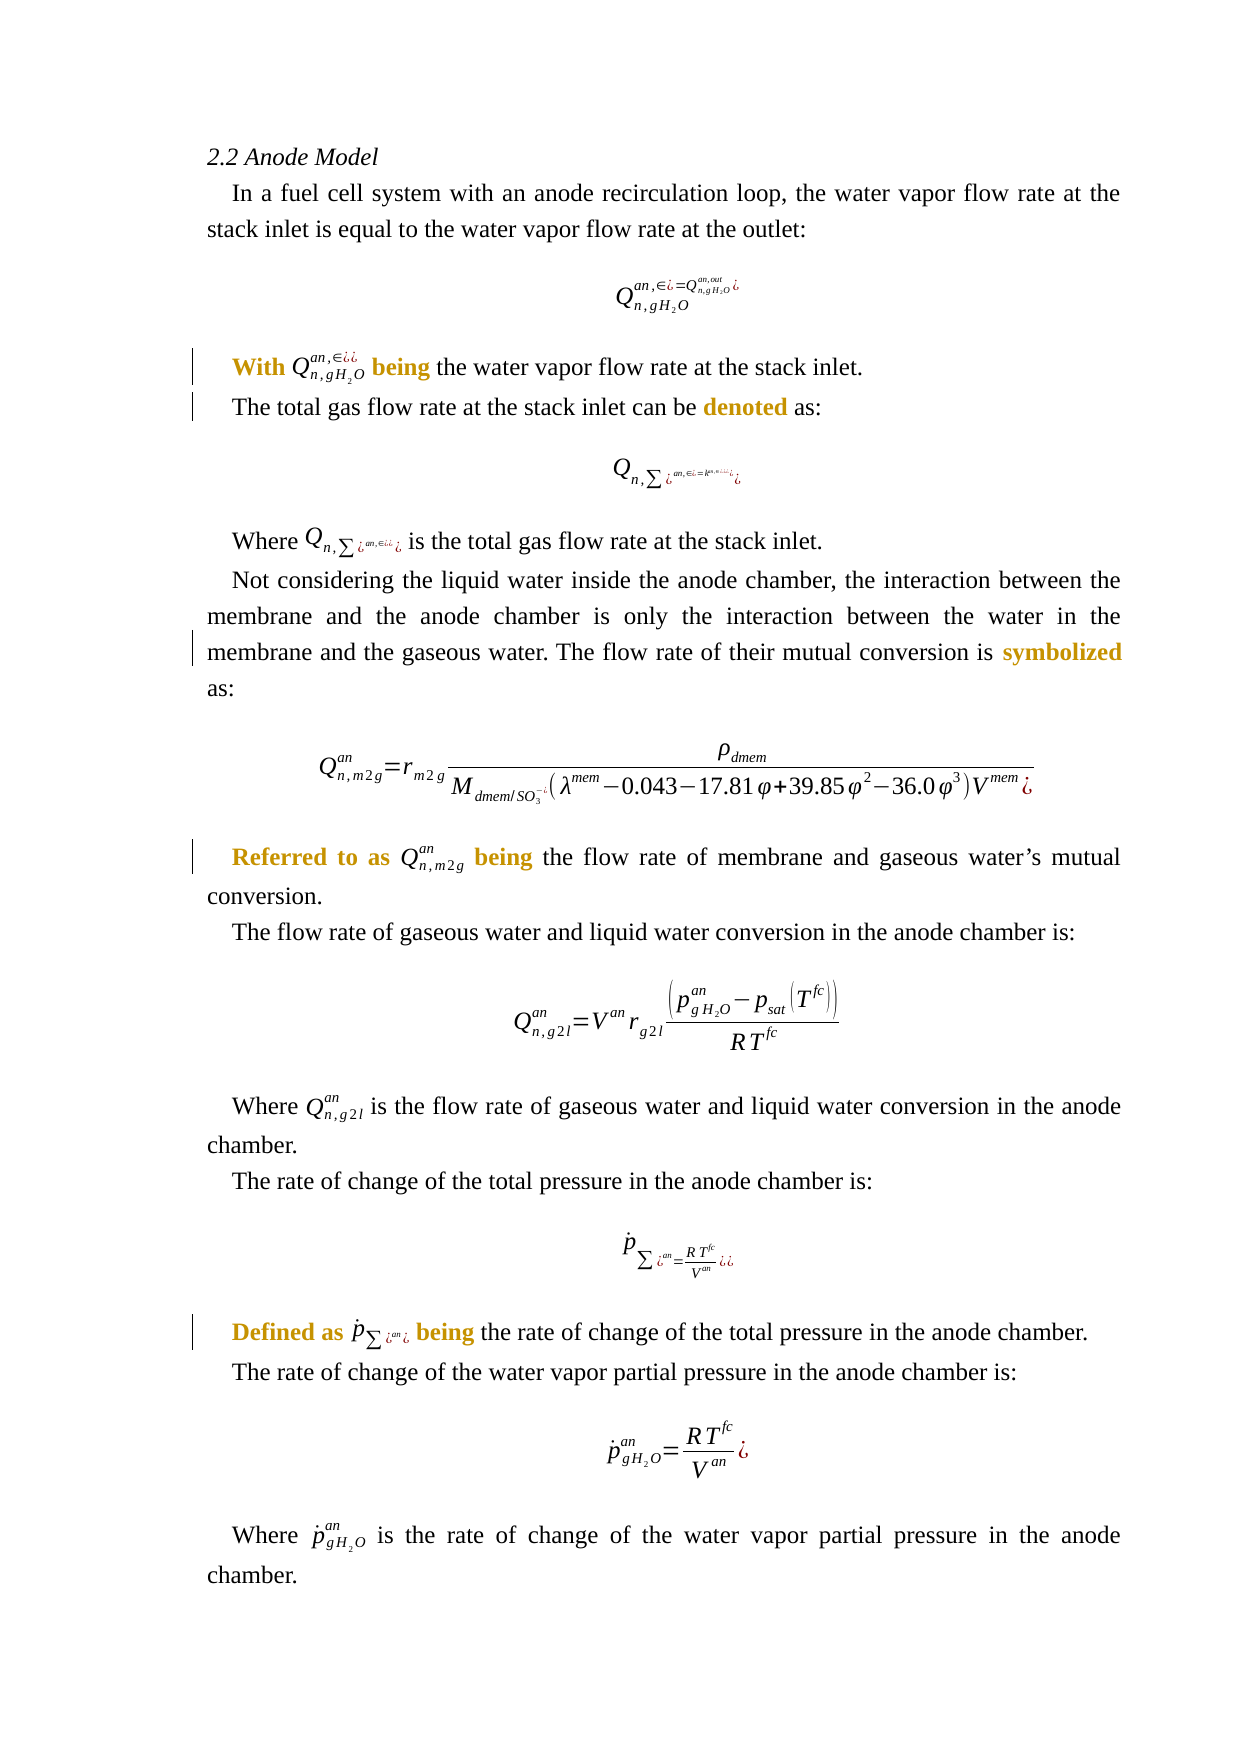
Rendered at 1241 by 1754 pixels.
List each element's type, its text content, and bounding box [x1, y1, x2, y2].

text Where is the total gas flow rate at the stack inlet. [207, 522, 1122, 558]
text (43) [207, 453, 1122, 490]
subtitle 2.2 Anode Model [207, 142, 1122, 171]
text The flow rate of gaseous water and liquid water conversion in the anode chamber is: [207, 917, 1122, 946]
text With being the water vapor flow rate at the stack inlet. [207, 348, 1122, 385]
text In a fuel cell system with an anode recirculation loop, the water vapor flow rate at the stack inlet is equal to the water vapor flow rate at the outlet: [207, 178, 1122, 242]
text (44) [207, 734, 1122, 807]
text The total gas flow rate at the stack inlet can be denoted as: [207, 392, 1122, 421]
text Where is the flow rate of gaseous water and liquid water conversion in the anode chamber. [207, 1088, 1122, 1159]
text (47) [207, 1418, 1122, 1484]
text (42) [207, 274, 1122, 316]
text (46) [207, 1227, 1122, 1282]
text The rate of change of the total pressure in the anode chamber is: [207, 1166, 1122, 1195]
text Not considering the liquid water inside the anode chamber, the interaction between the membrane and the anode chamber is only the interaction between the water in the membrane and the gaseous water. The flow rate of their mutual conversion is symbolized as: [207, 565, 1122, 702]
text The rate of change of the water vapor partial pressure in the anode chamber is: [207, 1357, 1122, 1386]
text Where is the rate of change of the water vapor partial pressure in the anode chamber. [207, 1516, 1122, 1589]
text (45) [207, 978, 1122, 1056]
text Referred to as being the flow rate of membrane and gaseous water’s mutual conversion. [207, 839, 1122, 910]
text Defined as being the rate of change of the total pressure in the anode chamber. [207, 1314, 1122, 1350]
